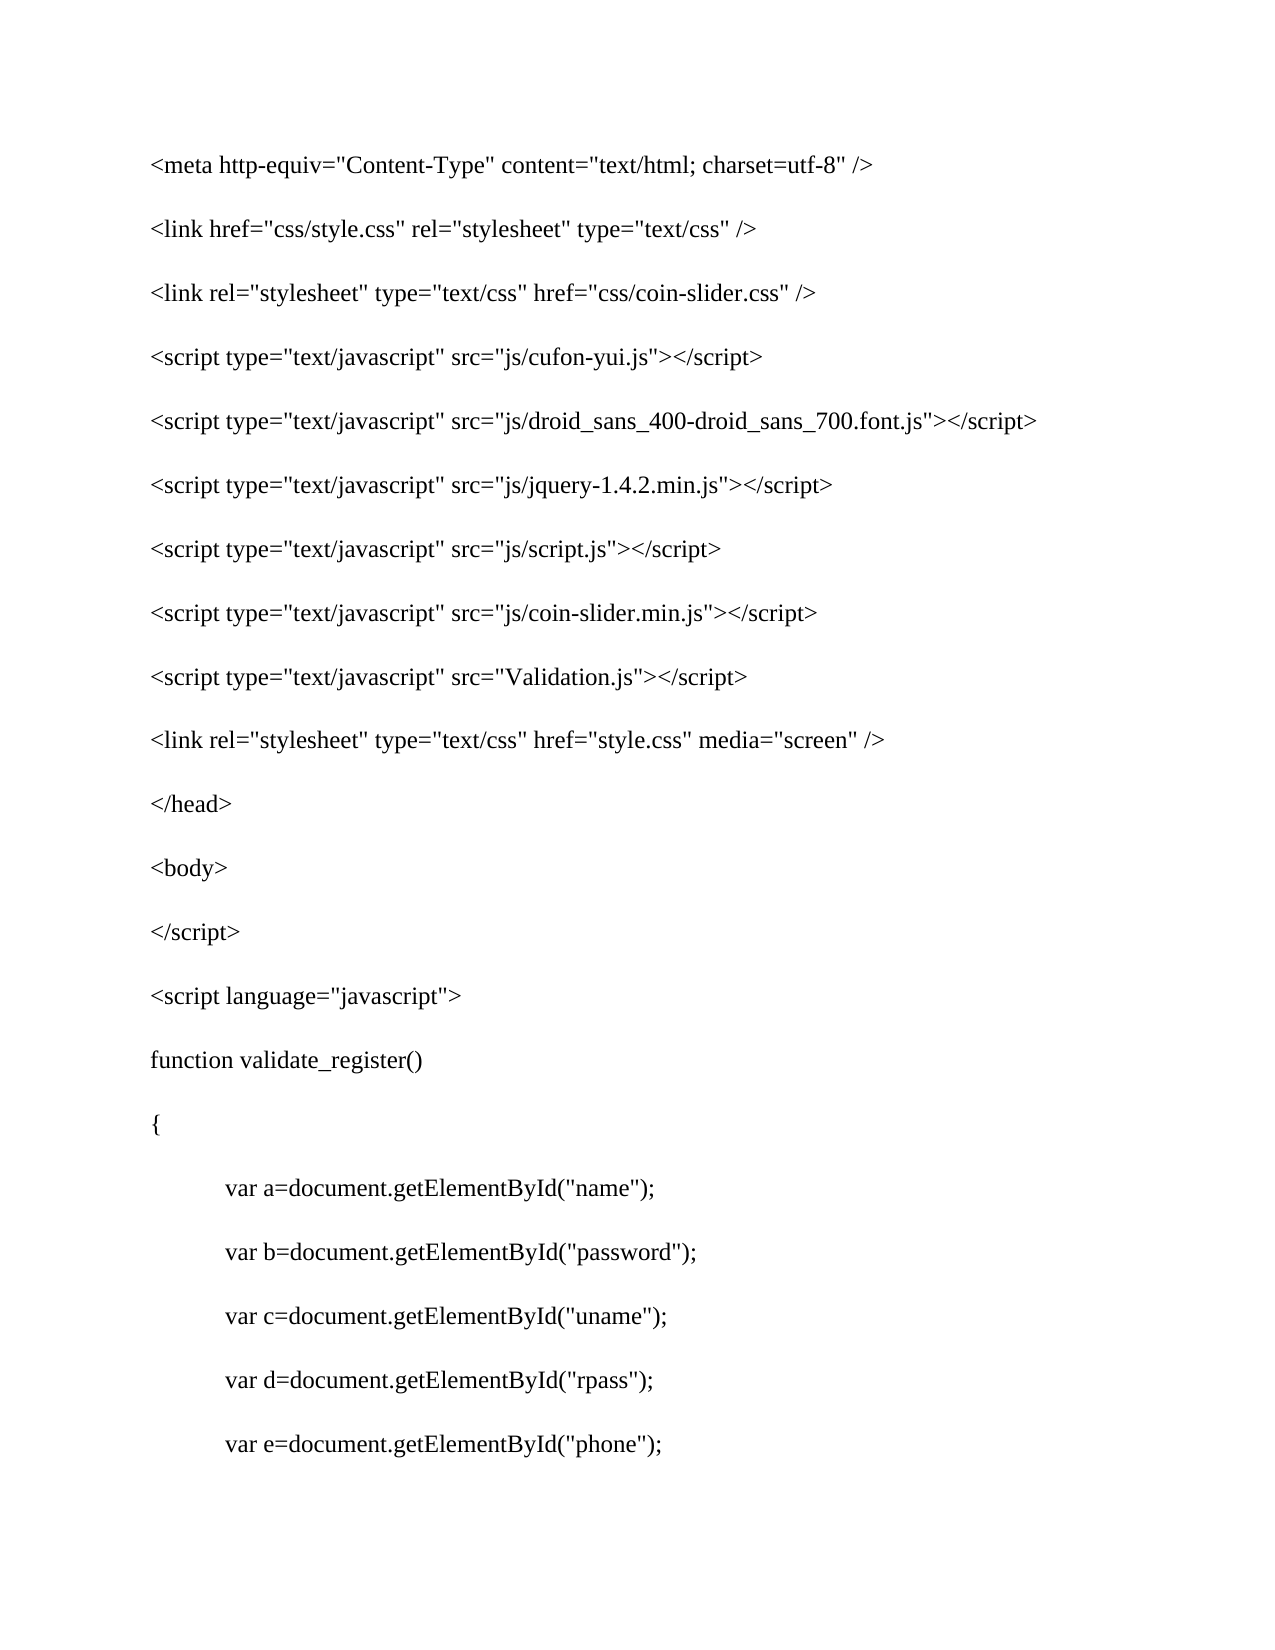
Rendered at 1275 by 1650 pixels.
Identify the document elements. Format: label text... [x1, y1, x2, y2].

text <script type="text/javascript" src="js/droid_sans_400-droid_sans_700.font.js"></script> [150, 406, 1125, 434]
text <script type="text/javascript" src="Validation.js"></script> [150, 662, 1125, 690]
text var b=document.getElementById("password"); [150, 1237, 1125, 1266]
text </script> [150, 917, 1125, 946]
text <link rel="stylesheet" type="text/css" href="style.css" media="screen" /> [150, 726, 1125, 754]
text <body> [150, 853, 1125, 882]
text <script type="text/javascript" src="js/script.js"></script> [150, 534, 1125, 562]
text <script type="text/javascript" src="js/coin-slider.min.js"></script> [150, 598, 1125, 626]
text </head> [150, 789, 1125, 818]
text var d=document.getElementById("rpass"); [150, 1365, 1125, 1394]
text var c=document.getElementById("uname"); [150, 1301, 1125, 1330]
text <link rel="stylesheet" type="text/css" href="css/coin-slider.css" /> [150, 278, 1125, 307]
text { [150, 1109, 1125, 1138]
text <script language="javascript"> [150, 981, 1125, 1010]
text var e=document.getElementById("phone"); [150, 1429, 1125, 1458]
text <script type="text/javascript" src="js/jquery-1.4.2.min.js"></script> [150, 470, 1125, 498]
text <meta http-equiv="Content-Type" content="text/html; charset=utf-8" /> [150, 150, 1125, 179]
text <script type="text/javascript" src="js/cufon-yui.js"></script> [150, 342, 1125, 371]
text var a=document.getElementById("name"); [150, 1173, 1125, 1202]
text function validate_register() [150, 1045, 1125, 1074]
text <link href="css/style.css" rel="stylesheet" type="text/css" /> [150, 214, 1125, 243]
